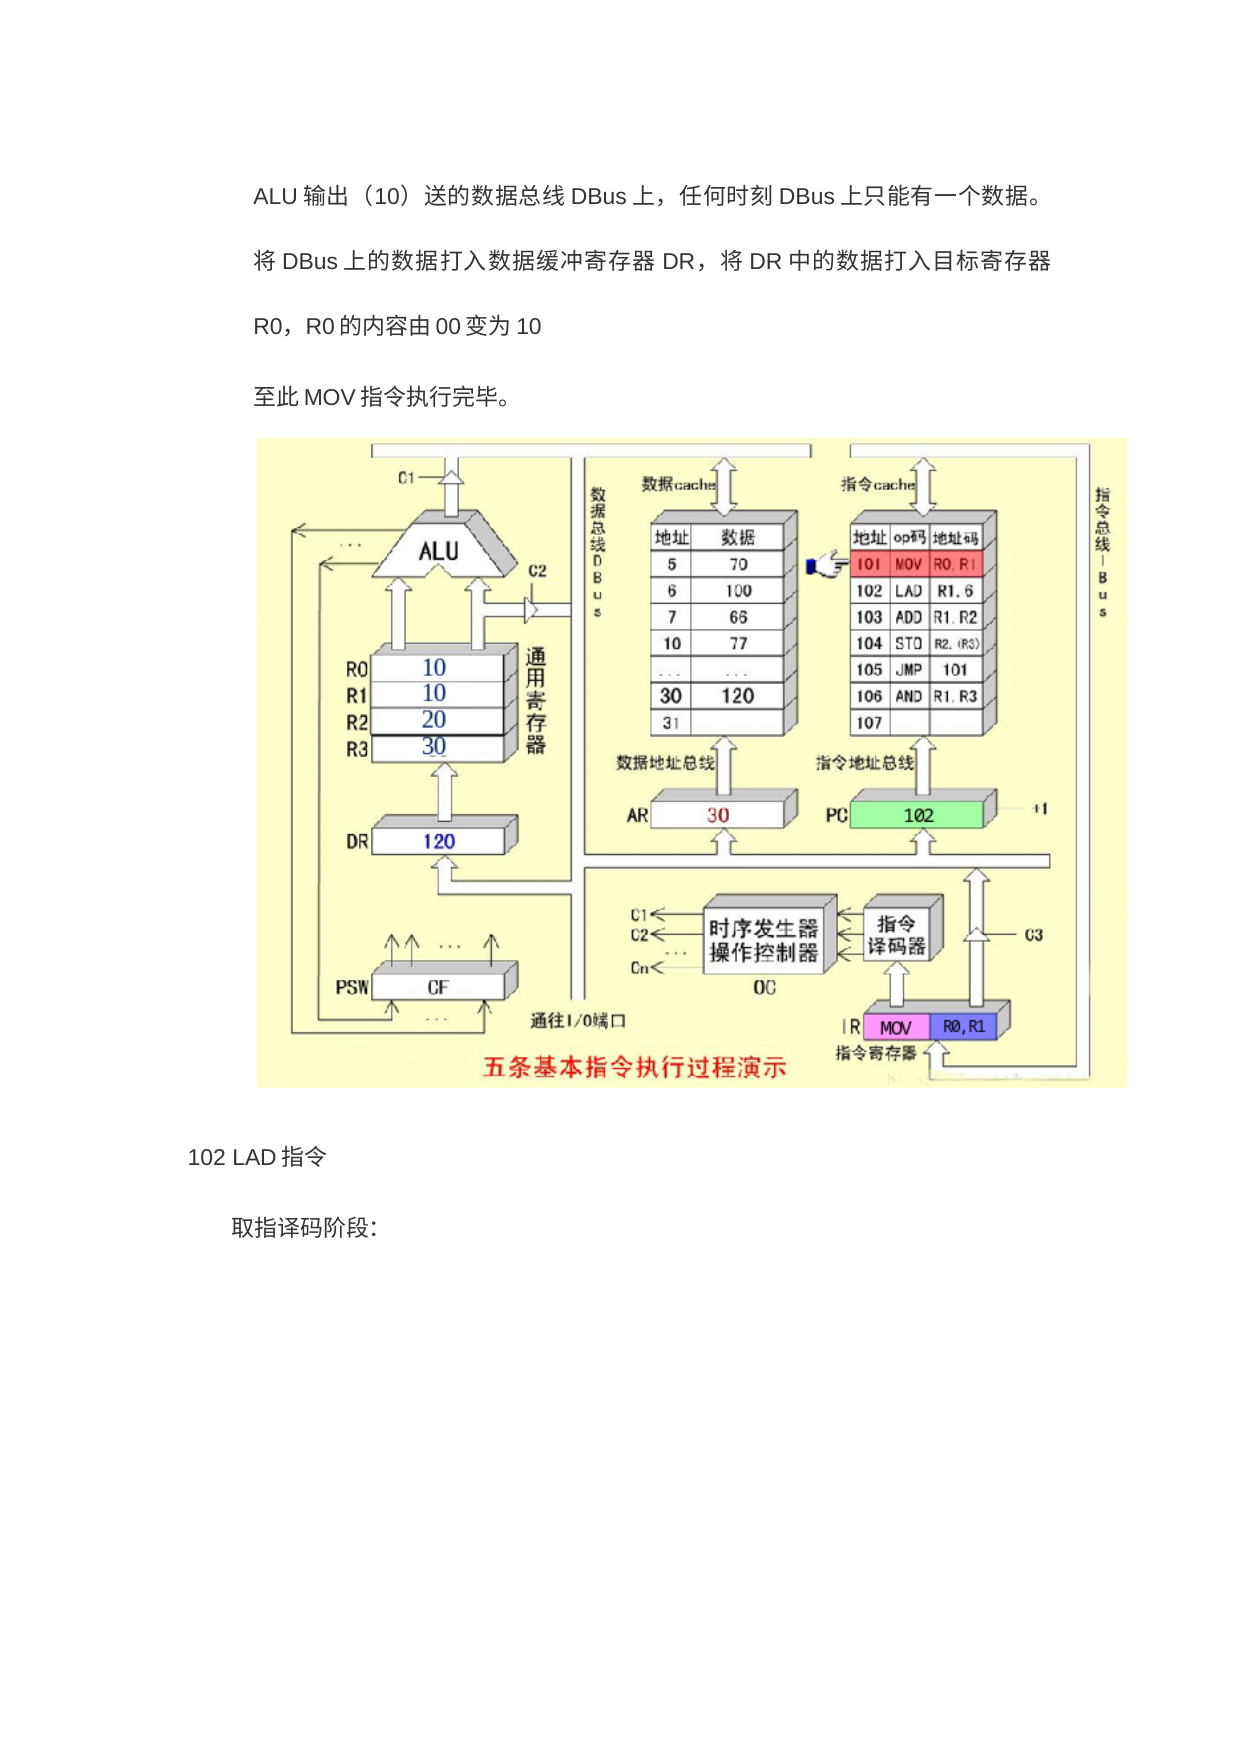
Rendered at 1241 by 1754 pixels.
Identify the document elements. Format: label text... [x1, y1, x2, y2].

text 至此MOV指令执行完毕。 [253, 363, 1053, 428]
text 102 LAD指令 [187, 1123, 1053, 1188]
text 取指译码阶段： [231, 1194, 1053, 1259]
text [253, 162, 1053, 357]
